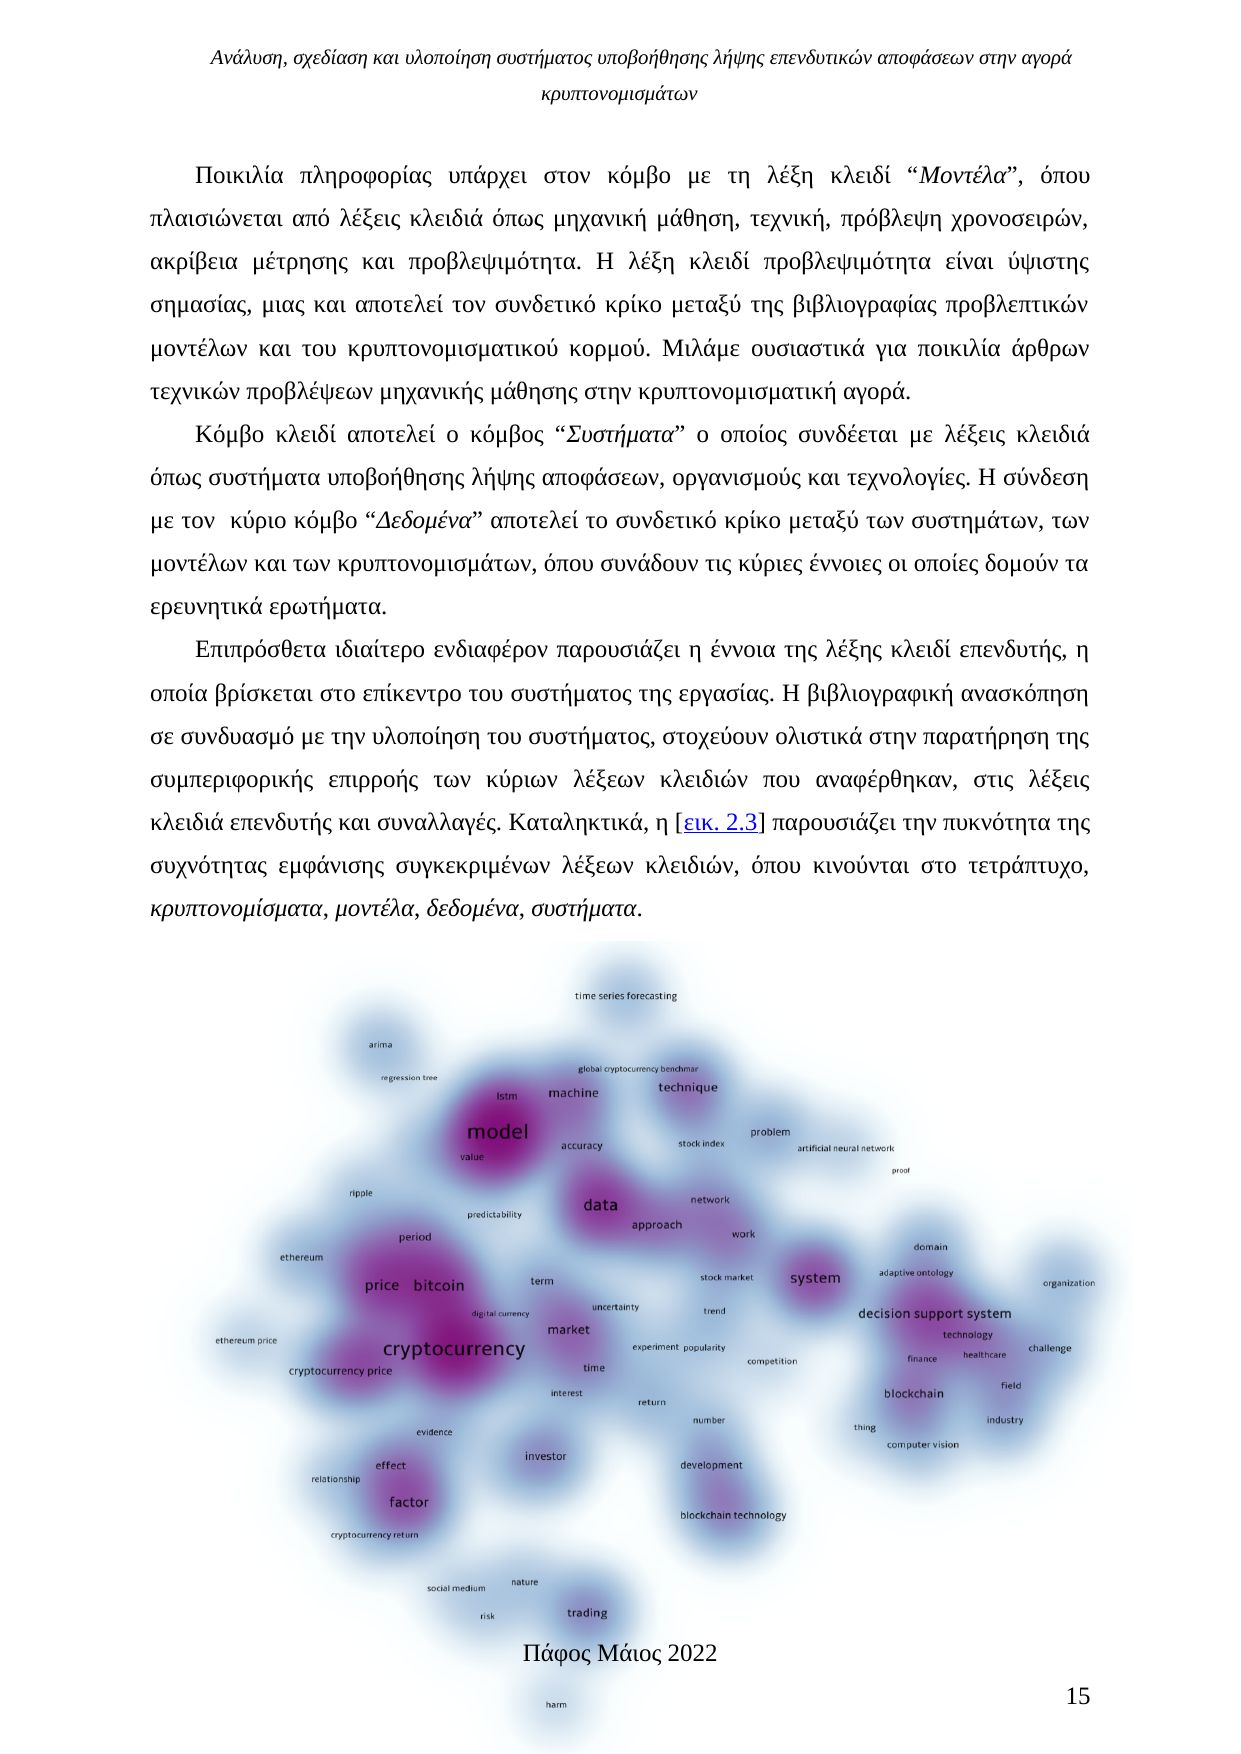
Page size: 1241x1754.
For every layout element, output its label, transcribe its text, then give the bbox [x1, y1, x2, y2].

text Επιπρόσθετα ιδιαίτερο ενδιαφέρον παρουσιάζει η έννοια της λέξης κλειδί επενδυτής, η οποία βρίσκεται στο επίκεντρο του συστήματος της εργασίας. Η βιβλιογραφική ανασκόπηση σε συνδυασμό με την υλοποίηση του συστήματος, στοχεύουν ολιστικά στην παρατήρηση της συμπεριφορικής επιρροής των κύριων λέξεων κλειδιών που αναφέρθηκαν, στις λέξεις κλειδιά επενδυτής και συναλλαγές. Καταληκτικά, η [εικ. 2.3] παρουσιάζει την πυκνότητα της συχνότητας εμφάνισης συγκεκριμένων λέξεων κλειδιών, όπου κινούνται στο τετράπτυχο, κρυπτονομίσματα, μοντέλα, δεδομένα, συστήματα. [150, 634, 1090, 922]
picture [146, 941, 1133, 1754]
text Κόμβο κλειδί αποτελεί ο κόμβος “Συστήματα” ο οποίος συνδέεται με λέξεις κλειδιά όπως συστήματα υποβοήθησης λήψης αποφάσεων, οργανισμούς και τεχνολογίες. Η σύνδεση με τον κύριο κόμβο “Δεδομένα” αποτελεί το συνδετικό κρίκο μεταξύ των συστημάτων, των μοντέλων και των κρυπτονομισμάτων, όπου συνάδουν τις κύριες έννοιες οι οποίες δομούν τα ερευνητικά ερωτήματα. [150, 419, 1090, 620]
text Ποικιλία πληροφορίας υπάρχει στον κόμβο με τη λέξη κλειδί “Μοντέλα”, όπου πλαισιώνεται από λέξεις κλειδιά όπως μηχανική μάθηση, τεχνική, πρόβλεψη χρονοσειρών, ακρίβεια μέτρησης και προβλεψιμότητα. Η λέξη κλειδί προβλεψιμότητα είναι ύψιστης σημασίας, μιας και αποτελεί τον συνδετικό κρίκο μεταξύ της βιβλιογραφίας προβλεπτικών μοντέλων και του κρυπτονομισματικού κορμού. Μιλάμε ουσιαστικά για ποικιλία άρθρων τεχνικών προβλέψεων μηχανικής μάθησης στην κρυπτονομισματική αγορά. [150, 160, 1090, 404]
